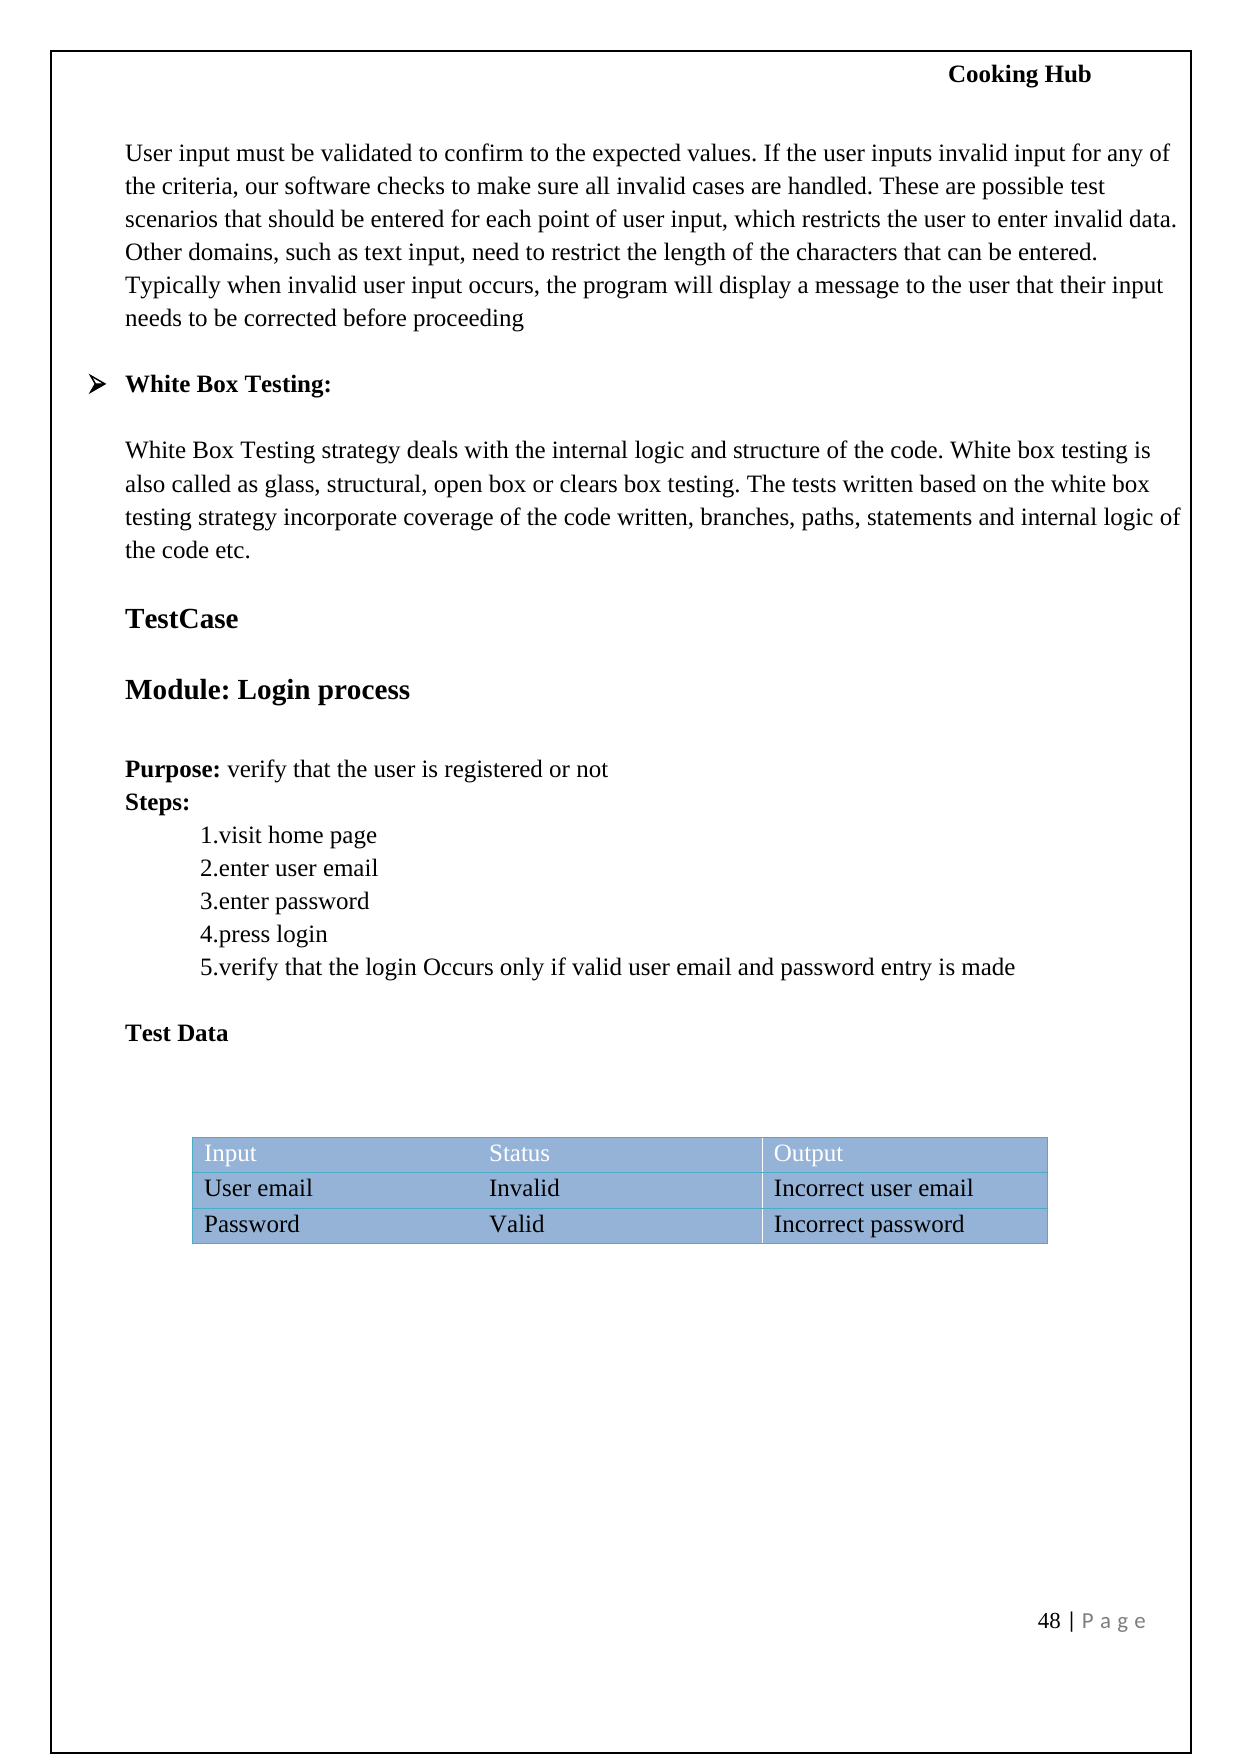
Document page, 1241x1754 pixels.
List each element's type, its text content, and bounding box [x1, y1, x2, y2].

table_header Output [763, 1138, 1047, 1172]
text 5.verify that the login Occurs only if valid user email and password entry is made [52, 952, 1190, 981]
table_cell User email [193, 1173, 478, 1208]
text 3.enter password [52, 886, 1190, 915]
text White Box Testing strategy deals with the internal logic and structure of the code. White box testing is also called as glass, structural, open box or clears box testing. The tests written based on the white box testing strategy incorporate coverage of the code written, branches, paths, statements and internal logic of the code etc. [125, 436, 1190, 563]
table_cell Incorrect password [763, 1209, 1047, 1243]
list White Box Testing: [87, 369, 1190, 398]
table_cell Password [193, 1209, 478, 1243]
text Steps: [52, 787, 1190, 816]
text 4.press login [52, 919, 1190, 948]
text Test Data [52, 1018, 1190, 1047]
text Purpose: verify that the user is registered or not [52, 754, 1190, 783]
text Module: Login process [52, 672, 1190, 706]
table_header Status [478, 1138, 762, 1172]
table_header Input [193, 1138, 478, 1172]
text User input must be validated to confirm to the expected values. If the user inputs invalid input for any of the criteria, our software checks to make sure all invalid cases are handled. These are possible test scenarios that should be entered for each point of user input, which restricts the user to enter invalid data. Other domains, such as text input, need to restrict the length of the characters that can be entered. Typically when invalid user input occurs, the program will display a message to the user that their input needs to be corrected before proceeding [125, 138, 1190, 332]
text 1.visit home page [52, 820, 1190, 849]
table_cell Incorrect user email [763, 1173, 1047, 1208]
table_cell Invalid [478, 1173, 762, 1208]
text 2.enter user email [52, 853, 1190, 882]
text TestCase [125, 601, 1190, 634]
table_cell Valid [478, 1209, 762, 1243]
